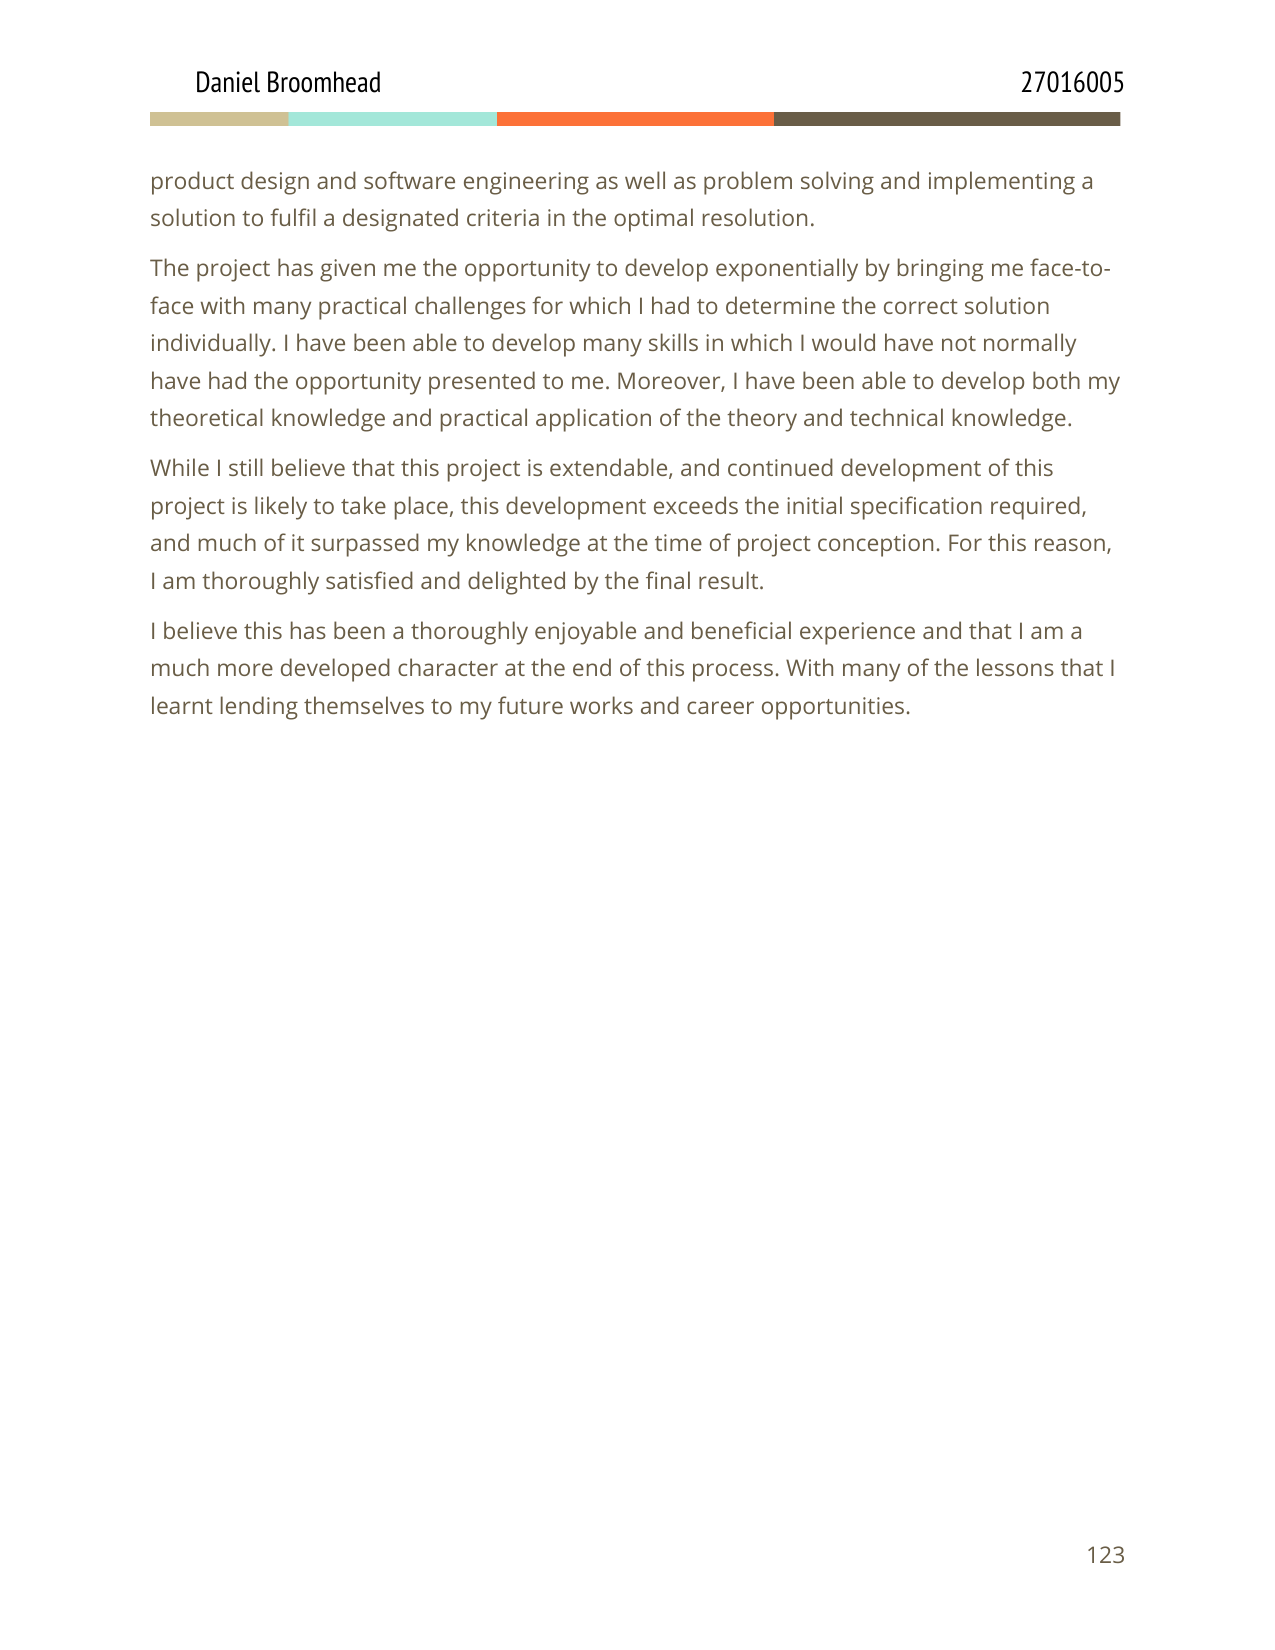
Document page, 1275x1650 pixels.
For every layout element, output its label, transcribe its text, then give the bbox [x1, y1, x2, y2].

text The project has given me the opportunity to develop exponentially by bringing me face-to-face with many practical challenges for which I had to determine the correct solution individually. I have been able to develop many skills in which I would have not normally have had the opportunity presented to me. Moreover, I have been able to develop both my theoretical knowledge and practical application of the theory and technical knowledge. [150, 252, 1125, 433]
text I believe this has been a thoroughly enjoyable and beneficial experience and that I am a much more developed character at the end of this process. With many of the lessons that I learnt lending themselves to my future works and career opportunities. [150, 615, 1125, 721]
picture [150, 112, 1121, 126]
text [150, 165, 1125, 233]
text While I still believe that this project is extendable, and continued development of this project is likely to take place, this development exceeds the initial specification required, and much of it surpassed my knowledge at the time of project conception. For this reason, I am thoroughly satisfied and delighted by the final result. [150, 452, 1125, 596]
